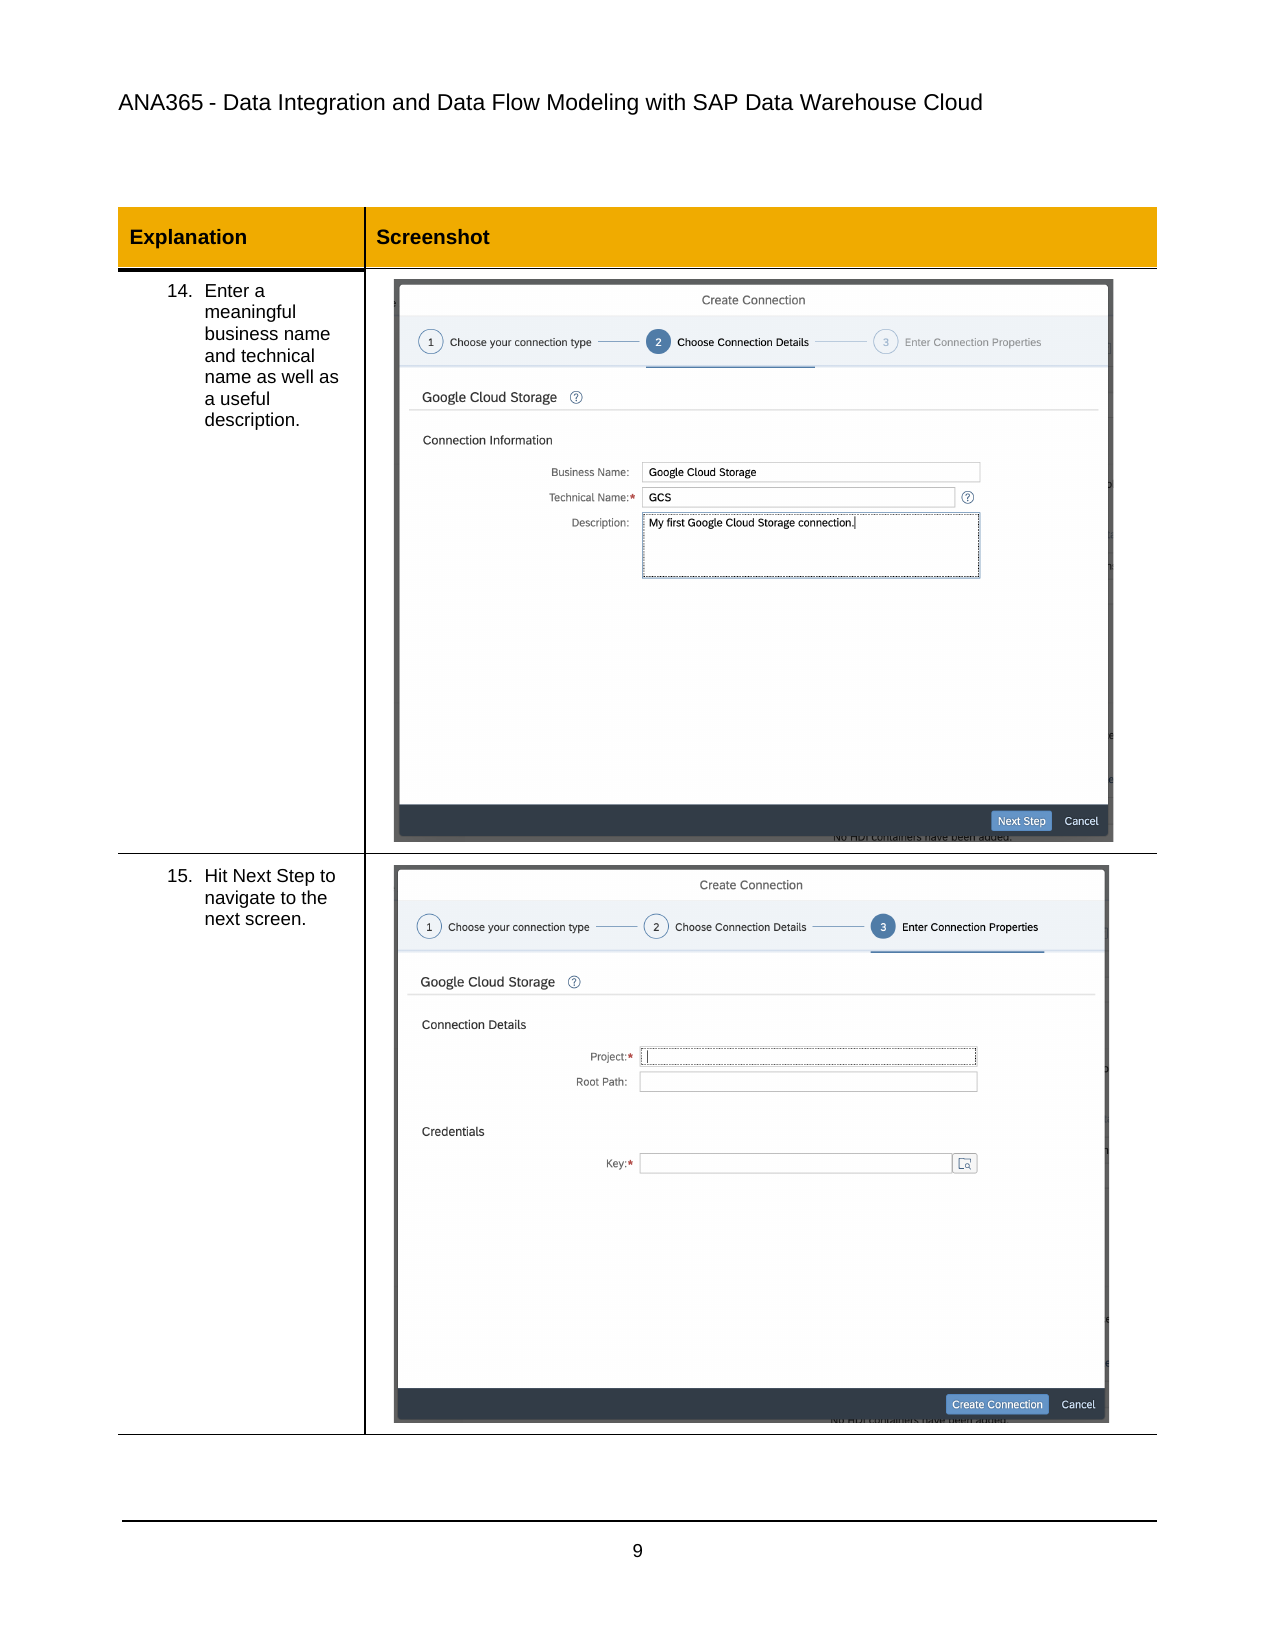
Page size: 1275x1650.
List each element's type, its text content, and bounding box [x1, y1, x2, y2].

picture [393, 865, 1110, 1423]
table_cell Enter a meaningful business name and technical name as well as a useful description. [118, 272, 364, 853]
table_cell Hit Next Step to navigate to the next screen. [118, 854, 364, 1434]
table_cell [366, 269, 1157, 853]
picture [393, 279, 1114, 842]
table_header Screenshot [366, 207, 1157, 267]
table_header Explanation [118, 207, 364, 267]
table_cell [366, 854, 1157, 1434]
